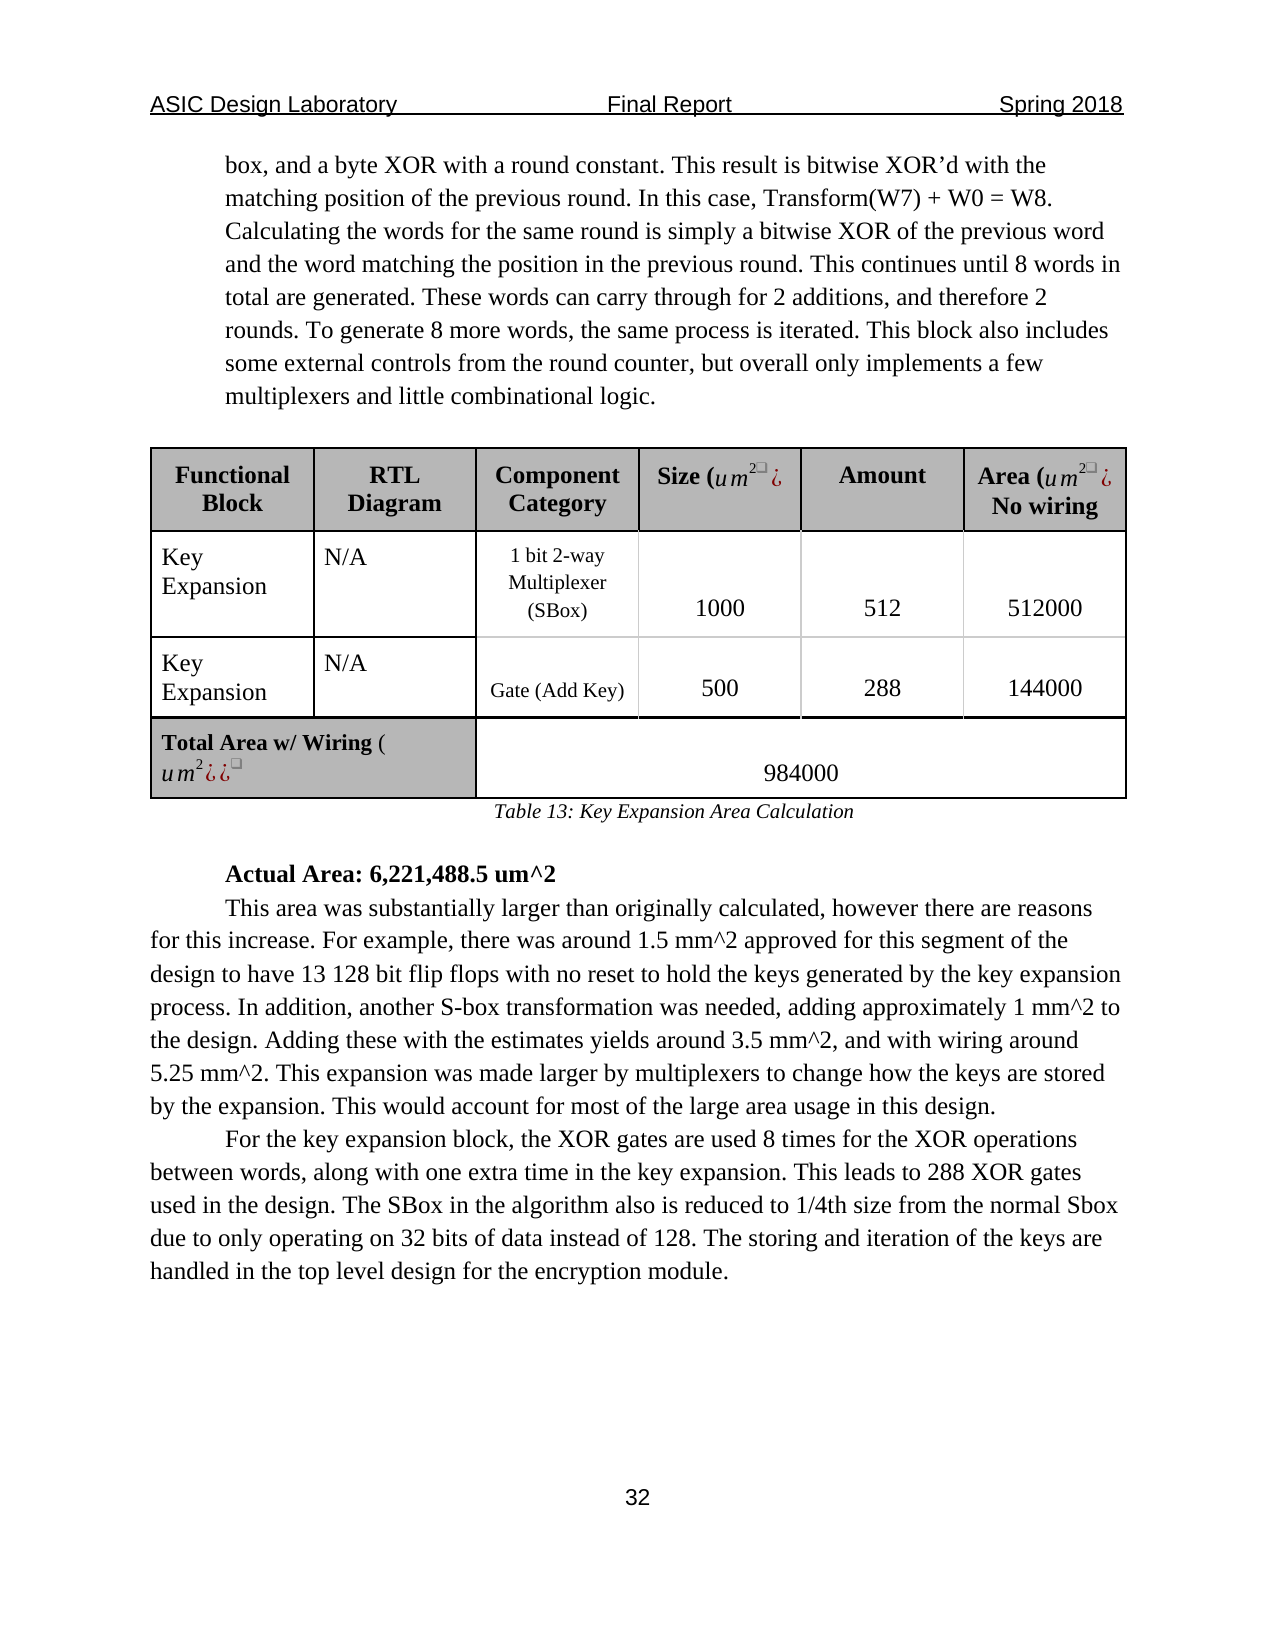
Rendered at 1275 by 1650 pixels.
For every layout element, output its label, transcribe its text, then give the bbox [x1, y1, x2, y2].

table_cell 1000 [639, 532, 800, 636]
table_cell N/A [315, 638, 475, 716]
table_cell 512000 [964, 532, 1125, 636]
text This area was substantially larger than originally calculated, however there are reasons for this increase. For example, there was around 1.5 mm^2 approved for this segment of the design to have 13 128 bit flip flops with no reset to hold the keys generated by the key expansion process. In addition, another S-box transformation was needed, adding approximately 1 mm^2 to the design. Adding these with the estimates yields around 3.5 mm^2, and with wiring around 5.25 mm^2. This expansion was made larger by multiplexers to change how the keys are stored by the expansion. This would account for most of the large area usage in this design. [150, 893, 1125, 1119]
table_cell 144000 [964, 638, 1125, 716]
table_cell Key Expansion [152, 532, 313, 636]
table_header Functional Block [152, 449, 313, 530]
table_cell Key Expansion [152, 638, 313, 716]
table_cell Total Area w/ Wiring ( [152, 719, 475, 797]
table_cell N/A [315, 532, 475, 636]
table_header Component Category [477, 449, 638, 530]
table_cell 984000 [477, 719, 1125, 797]
table_cell 512 [802, 532, 963, 636]
table_header RTL Diagram [315, 449, 475, 530]
text For the key expansion block, the XOR gates are used 8 times for the XOR operations between words, along with one extra time in the key expansion. This leads to 288 XOR gates used in the design. The SBox in the algorithm also is reduced to 1/4th size from the normal Sbox due to only operating on 32 bits of data instead of 128. The storing and iteration of the keys are handled in the top level design for the encryption module. [150, 1124, 1125, 1284]
table_cell 500 [639, 638, 800, 716]
table_header Amount [802, 449, 963, 530]
table_cell Gate (Add Key) [477, 638, 638, 716]
table_cell 288 [802, 638, 963, 716]
table_cell 1 bit 2-way Multiplexer (SBox) [477, 532, 638, 636]
text Actual Area: 6,221,488.5 um^2 [150, 859, 1125, 888]
table_header Area ( No wiring [965, 449, 1125, 530]
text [225, 150, 1125, 410]
table_header Size ( [640, 449, 800, 530]
text Table 13: Key Expansion Area Calculation [150, 799, 1125, 823]
